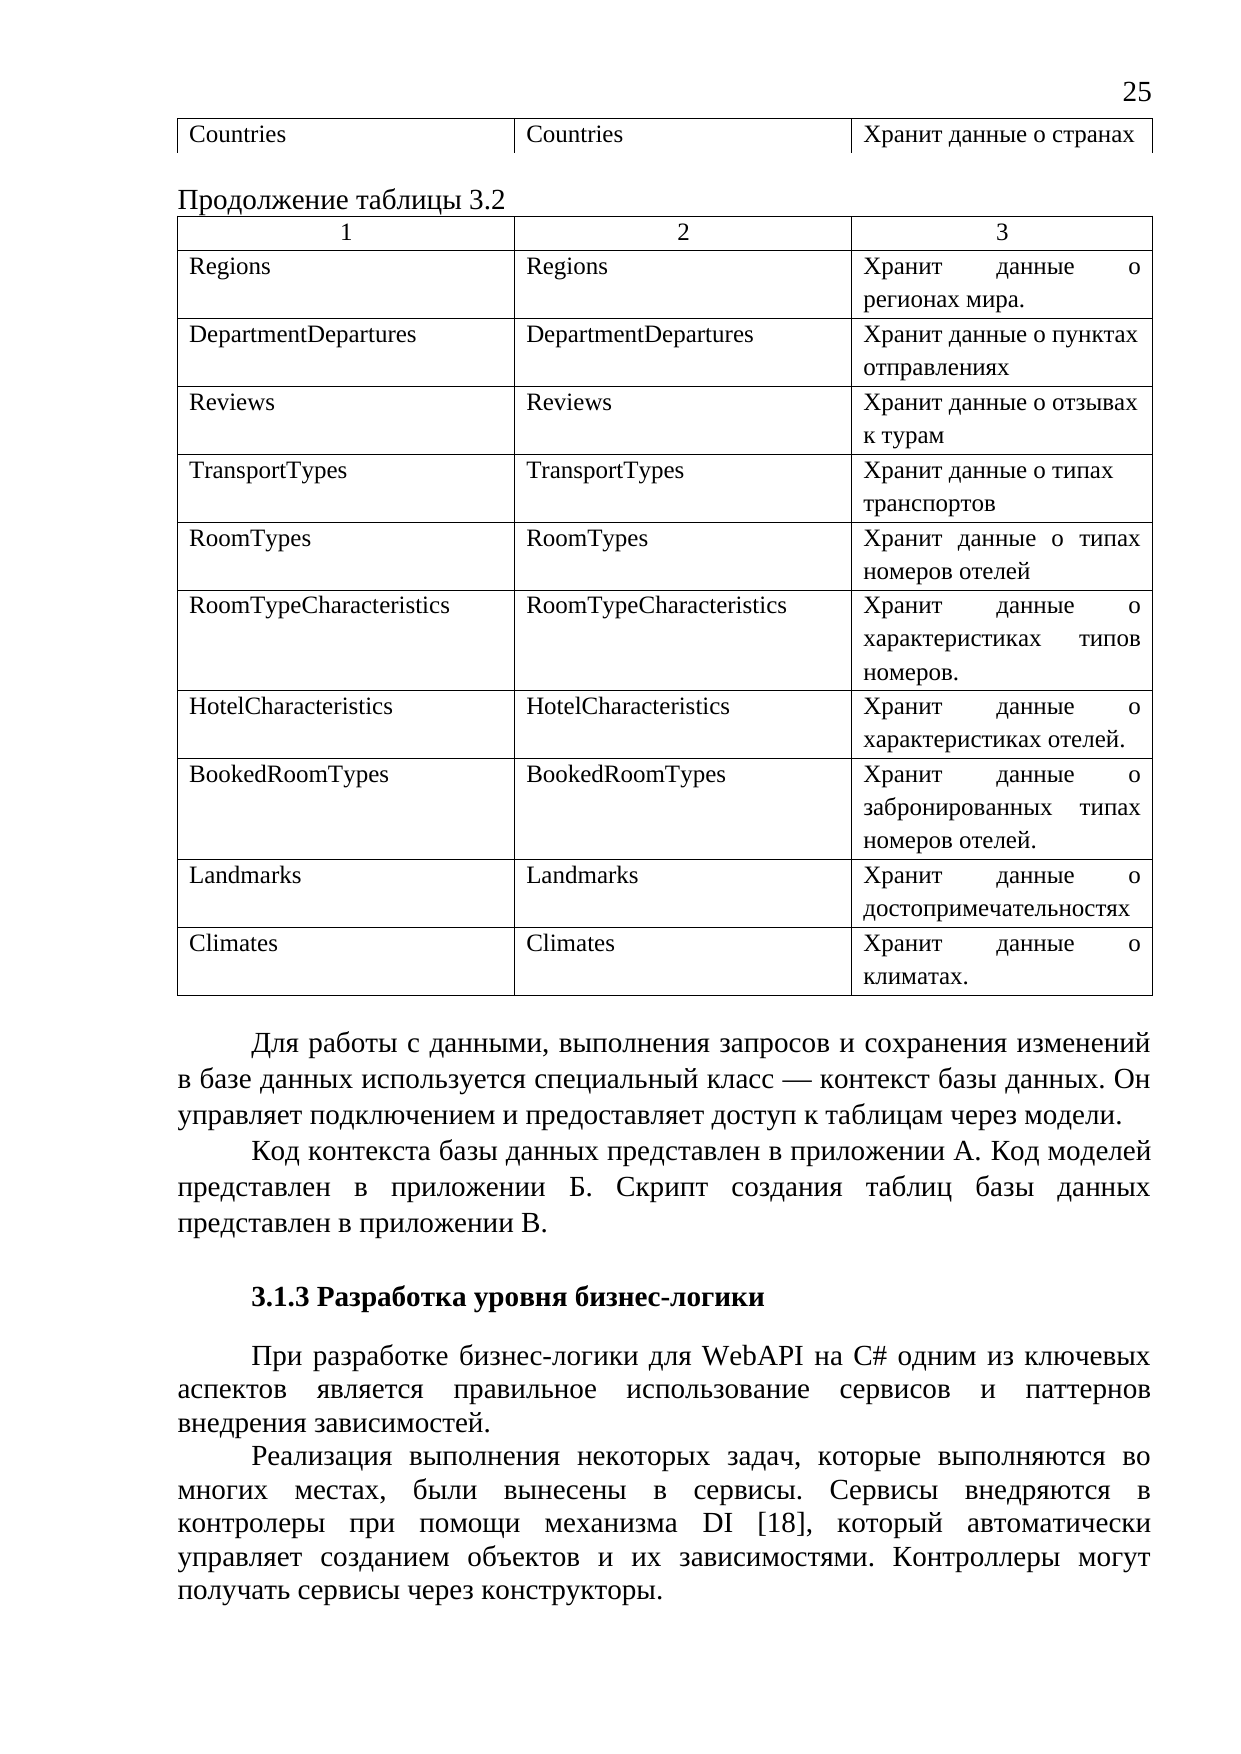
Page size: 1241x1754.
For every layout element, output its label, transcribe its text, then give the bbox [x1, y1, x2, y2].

table_header 3 [852, 217, 1152, 250]
table_cell RoomTypes [178, 523, 514, 589]
text Разработка уровня бизнес-логики [251, 1279, 1152, 1313]
table_cell RoomTypes [515, 523, 851, 589]
table_cell Хранит данные о достопримечательностях [852, 860, 1152, 927]
table_cell Хранит данные о отзывах к турам [852, 387, 1152, 454]
table_cell Reviews [178, 387, 514, 454]
table_cell Хранит данные о климатах. [852, 928, 1152, 994]
table_cell HotelCharacteristics [515, 691, 851, 758]
text Для работы с данными, выполнения запросов и сохранения изменений в базе данных используется специальный класс — контекст базы данных. Он управляет подключением и предоставляет доступ к таблицам через модели. [177, 1025, 1152, 1131]
table_cell Reviews [515, 387, 851, 454]
text Код контекста базы данных представлен в приложении А. Код моделей представлен в приложении Б. Скрипт создания таблиц базы данных представлен в приложении В. [177, 1133, 1152, 1239]
table_cell Хранит данные о регионах мира. [852, 251, 1152, 318]
table_cell Landmarks [515, 860, 851, 927]
table_cell RoomTypeCharacteristics [515, 591, 851, 690]
table_cell Хранит данные о характеристиках отелей. [852, 691, 1152, 758]
table_header 2 [515, 217, 851, 250]
table_cell TransportTypes [515, 455, 851, 522]
table_cell Regions [178, 251, 514, 318]
table_cell TransportTypes [178, 455, 514, 522]
table_cell Countries [515, 119, 851, 153]
table_cell Хранит данные о типах номеров отелей [852, 523, 1152, 589]
table_cell Climates [515, 928, 851, 994]
text При разработке бизнес-логики для WebAPI на C# одним из ключевых аспектов является правильное использование сервисов и паттернов внедрения зависимостей. [177, 1338, 1152, 1438]
table_cell Landmarks [178, 860, 514, 927]
table_cell Хранит данные о пунктах отправлениях [852, 319, 1152, 386]
table_cell Хранит данные о странах [852, 119, 1152, 153]
table_cell Хранит данные о забронированных типах номеров отелей. [852, 759, 1152, 859]
table_header 1 [178, 217, 514, 250]
table_cell RoomTypeCharacteristics [178, 591, 514, 690]
table_cell BookedRoomTypes [178, 759, 514, 859]
table_cell DepartmentDepartures [515, 319, 851, 386]
table_cell Regions [515, 251, 851, 318]
table_cell Countries [178, 119, 514, 153]
text Продолжение таблицы 3.2 [177, 182, 1152, 216]
table_cell BookedRoomTypes [515, 759, 851, 859]
table_cell Хранит данные о характеристиках типов номеров. [852, 591, 1152, 690]
table_cell Climates [178, 928, 514, 994]
table_cell HotelCharacteristics [178, 691, 514, 758]
table_cell Хранит данные о типах транспортов [852, 455, 1152, 522]
text Реализация выполнения некоторых задач, которые выполняются во многих местах, были вынесены в сервисы. Сервисы внедряются в контролеры при помощи механизма DI [18], который автоматически управляет созданием объектов и их зависимостями. Контроллеры могут получать сервисы через конструкторы. [177, 1438, 1152, 1606]
table_cell DepartmentDepartures [178, 319, 514, 386]
